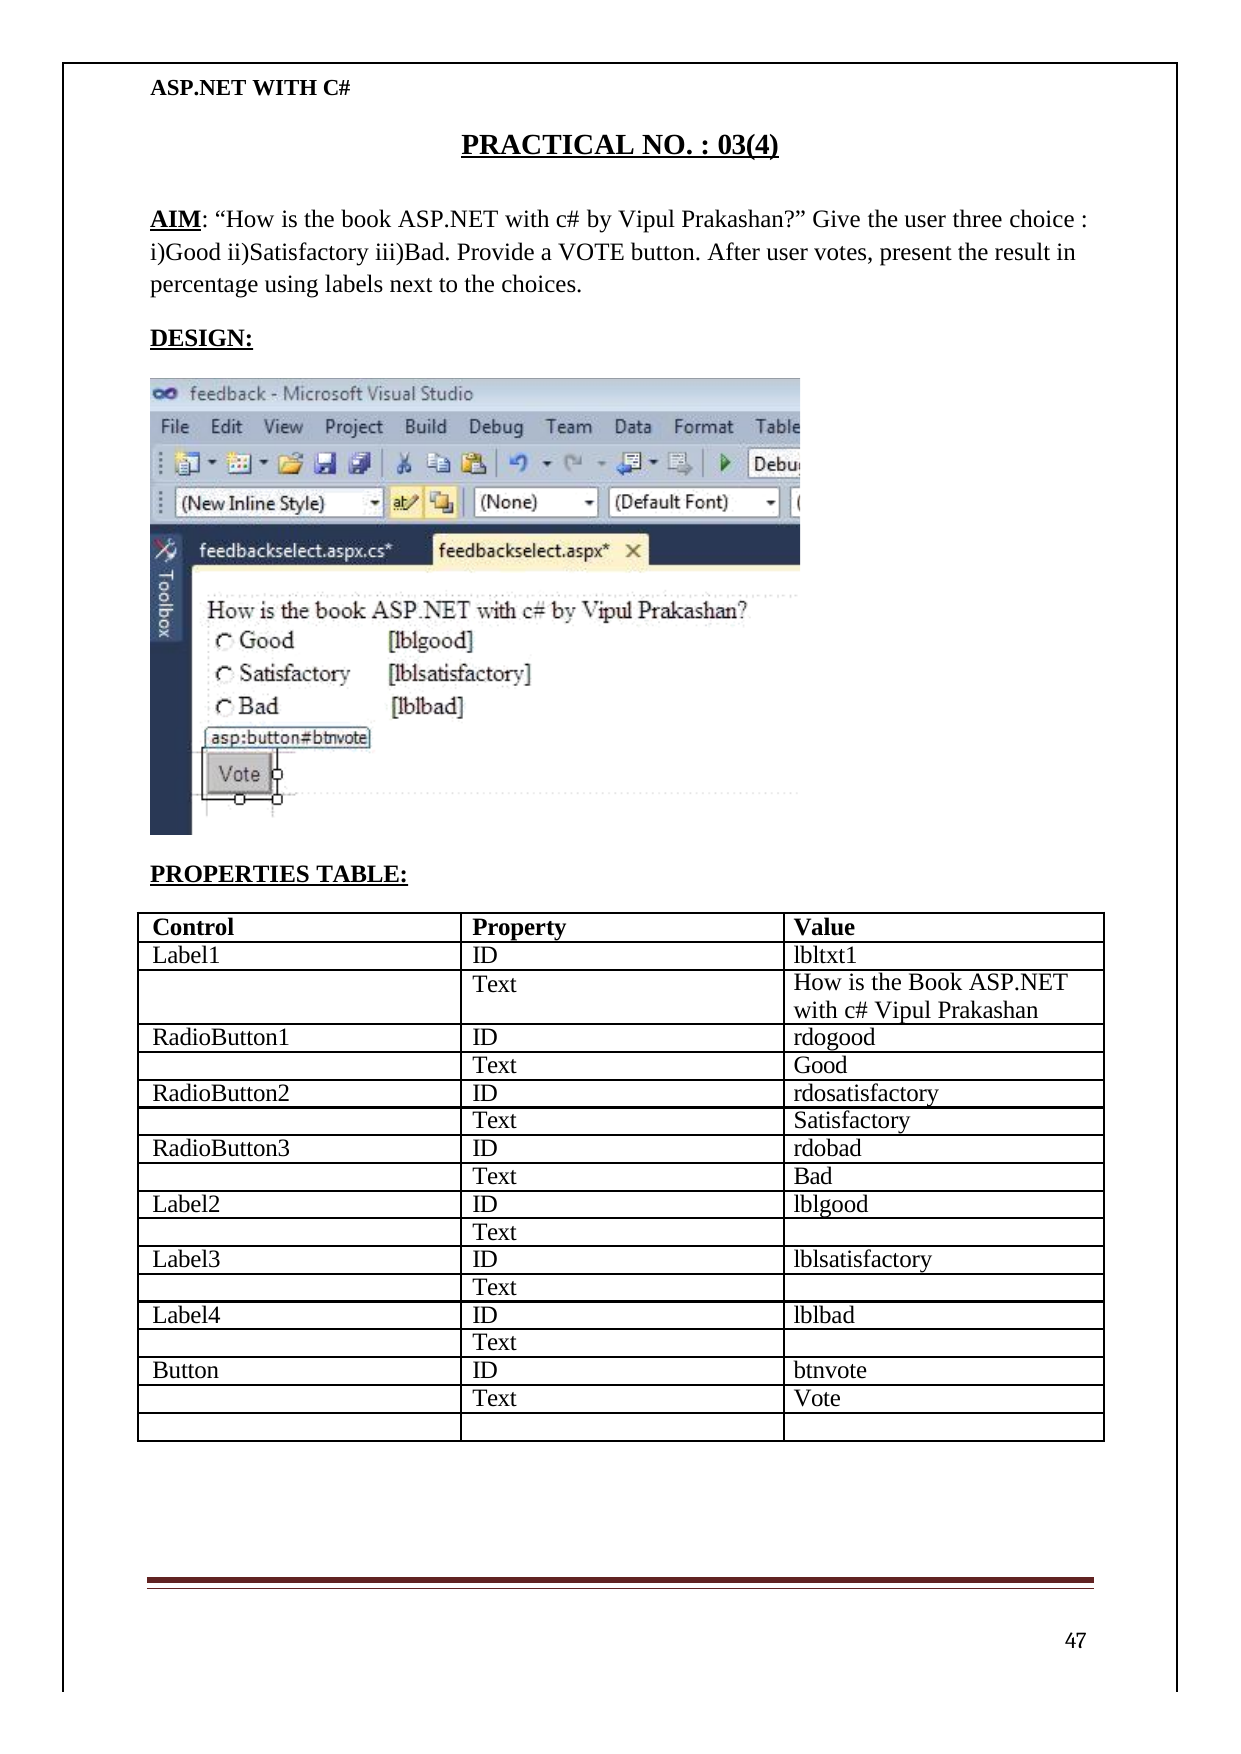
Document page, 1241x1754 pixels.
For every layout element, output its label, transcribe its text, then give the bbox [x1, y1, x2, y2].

table_cell [139, 1414, 460, 1439]
text AIM: “How is the book ASP.NET with c# by Vipul Prakashan?” Give the user three choice : [150, 204, 1201, 233]
table_header Value [785, 914, 1103, 941]
text PROPERTIES TABLE: [150, 400, 1201, 888]
table_cell ID [462, 1025, 783, 1051]
table_header Property [462, 914, 783, 941]
table_cell [139, 1275, 460, 1300]
table_cell ID [462, 1358, 783, 1384]
table_cell [139, 971, 460, 1023]
table_cell RadioButton1 [139, 1025, 460, 1051]
table_cell ID [462, 1303, 783, 1328]
table_cell Text [462, 1219, 783, 1245]
table_cell Satisfactory [785, 1109, 1103, 1134]
table_cell [139, 1219, 460, 1245]
text i)Good ii)Satisfactory iii)Bad. Provide a VOTE button. After user votes, present the result in percentage using labels next to the choices. [150, 237, 1111, 298]
table_cell Good [785, 1053, 1103, 1078]
table_cell Button [139, 1358, 460, 1384]
table_cell Text [462, 1330, 783, 1356]
table_cell Text [462, 1109, 783, 1134]
table_cell Text [462, 1275, 783, 1300]
table_cell lbltxt1 [785, 943, 1103, 969]
table_cell lblbad [785, 1303, 1103, 1328]
table_cell rdogood [785, 1025, 1103, 1051]
table_header Control [139, 914, 460, 941]
subtitle PRACTICAL NO. : 03(4) [39, 127, 1201, 160]
table_cell Label2 [139, 1192, 460, 1217]
table_cell Vote [785, 1386, 1103, 1412]
table_cell lblgood [785, 1192, 1103, 1217]
table_cell lblsatisfactory [785, 1247, 1103, 1272]
picture [150, 378, 800, 400]
table_cell btnvote [785, 1358, 1103, 1384]
text DESIGN: [150, 323, 1201, 352]
table_cell rdobad [785, 1136, 1103, 1162]
table_cell Label1 [139, 943, 460, 969]
table_cell ID [462, 1192, 783, 1217]
table_cell RadioButton2 [139, 1081, 460, 1106]
table_cell [139, 1386, 460, 1412]
table_cell ID [462, 1247, 783, 1272]
table_cell rdosatisfactory [785, 1081, 1103, 1106]
table_cell Text [462, 971, 783, 1023]
table_cell ID [462, 1136, 783, 1162]
table_cell How is the Book ASP.NET [785, 971, 1103, 995]
table_cell [462, 1414, 783, 1439]
table_cell Text [462, 1053, 783, 1078]
table_cell Label3 [139, 1247, 460, 1272]
table_cell Text [462, 1164, 783, 1190]
table_cell ID [462, 943, 783, 969]
table_cell [785, 1275, 1103, 1300]
table_cell [785, 1219, 1103, 1245]
table_cell Label4 [139, 1303, 460, 1328]
table_cell ID [462, 1081, 783, 1106]
table_cell [139, 1164, 460, 1190]
table_cell [139, 1330, 460, 1356]
table_cell [139, 1053, 460, 1078]
table_cell [785, 1414, 1103, 1439]
table_cell RadioButton3 [139, 1136, 460, 1162]
table_cell Bad [785, 1164, 1103, 1190]
table_cell with c# Vipul Prakashan [785, 995, 1103, 1023]
table_cell [139, 1109, 460, 1134]
table_cell Text [462, 1386, 783, 1412]
table_cell [785, 1330, 1103, 1356]
